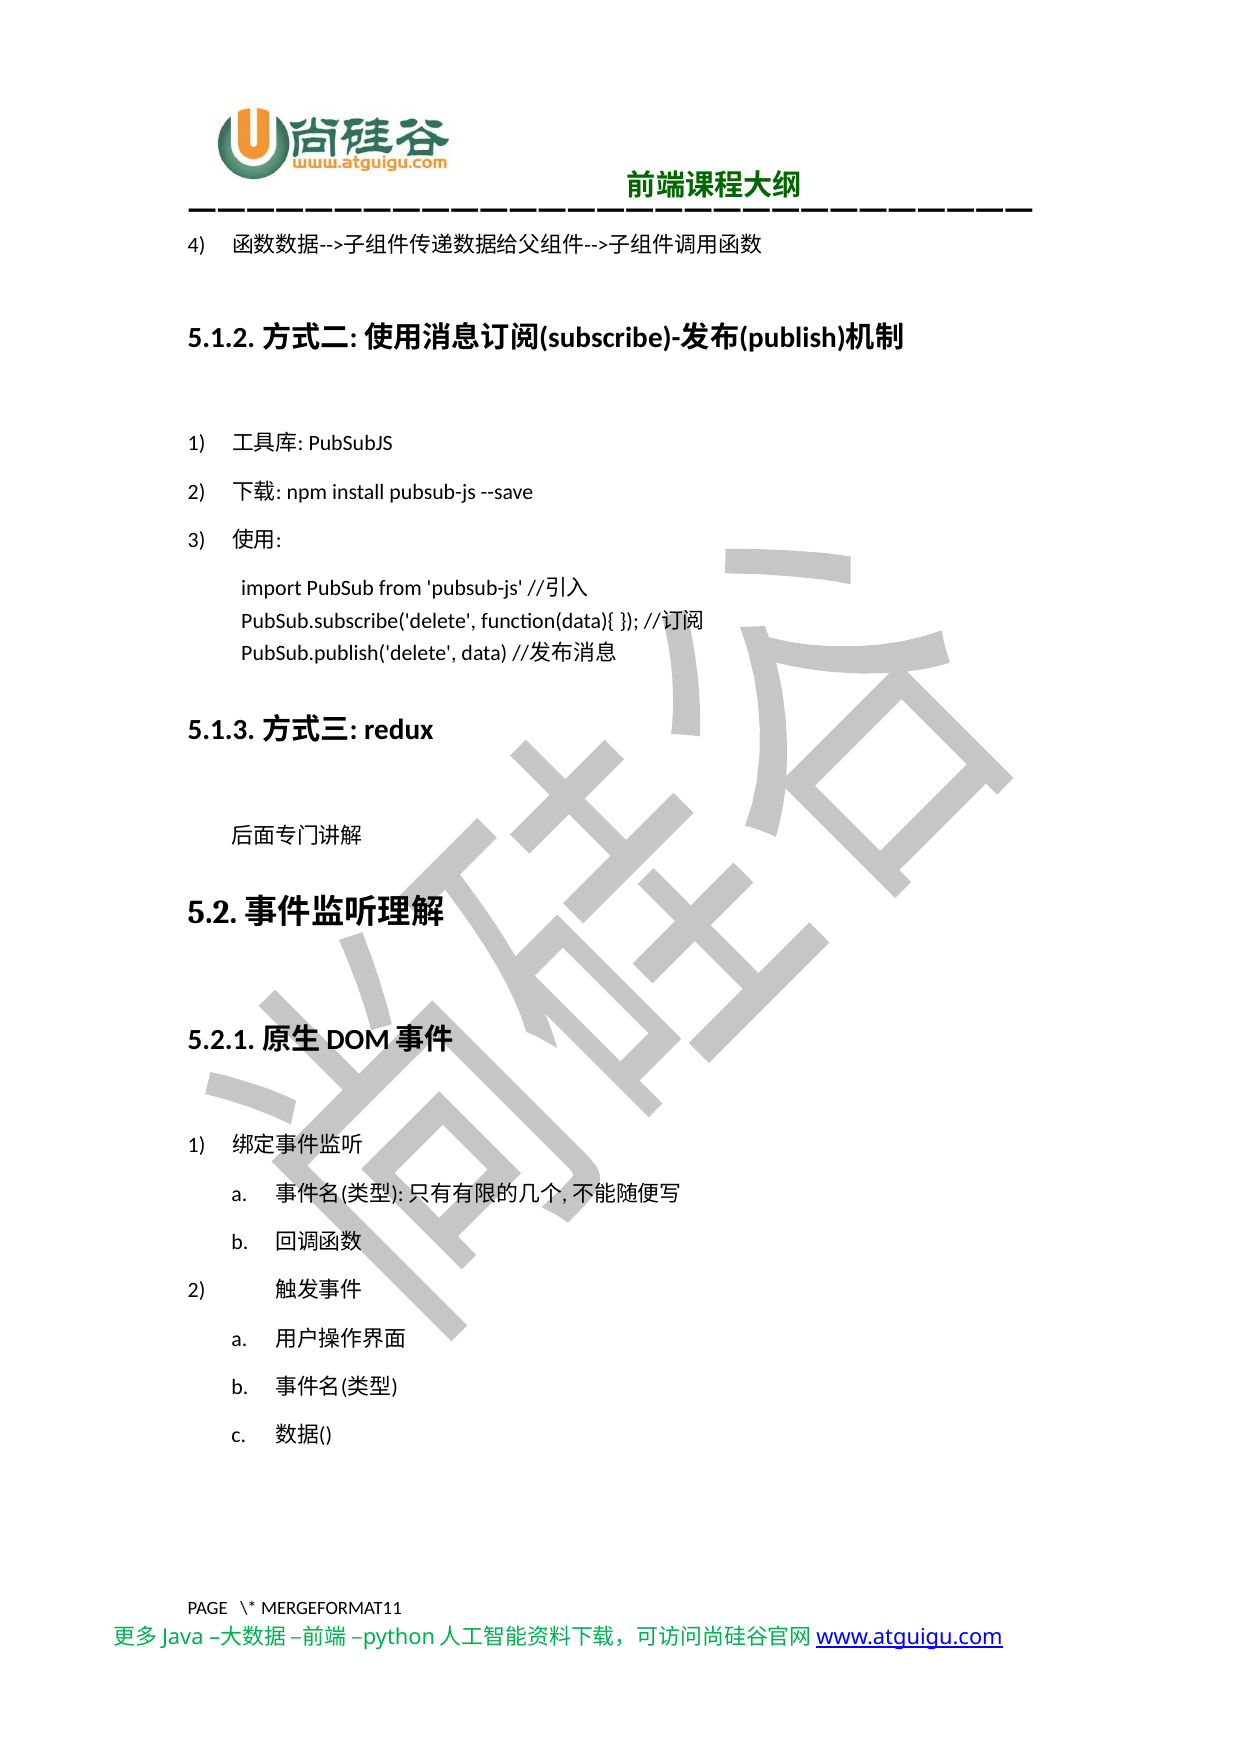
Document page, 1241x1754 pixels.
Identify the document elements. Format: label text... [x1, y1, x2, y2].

text PubSub.subscribe('delete', function(data){ }); //订阅 [187, 602, 1053, 635]
picture [187, 88, 479, 195]
subtitle 5.2. 事件监听理解 [187, 877, 1053, 942]
text 后面专门讲解 [187, 817, 1053, 850]
list 事件名(类型) [231, 1369, 1053, 1401]
subtitle 5.1.3. 方式三: redux [187, 694, 1053, 759]
text import PubSub from 'pubsub-js' //引入 [187, 570, 1053, 602]
list 回调函数 [231, 1224, 1053, 1256]
list 工具库: PubSubJS [187, 425, 1053, 457]
list 数据() [231, 1417, 1053, 1449]
text PubSub.publish('delete', data) //发布消息 [187, 635, 1053, 667]
list 事件名(类型): 只有有限的几个, 不能随便写 [231, 1175, 1053, 1208]
list 使用: [187, 522, 1053, 554]
list 触发事件 [187, 1272, 1053, 1304]
subtitle 5.1.2. 方式二: 使用消息订阅(subscribe)-发布(publish)机制 [187, 302, 1053, 367]
list 绑定事件监听 [187, 1127, 1053, 1159]
list 用户操作界面 [231, 1320, 1053, 1353]
subtitle 5.2.1. 原生DOM事件 [187, 1004, 1053, 1069]
list 函数数据-->子组件传递数据给父组件-->子组件调用函数 [187, 227, 1053, 259]
list 下载: npm install pubsub-js --save [187, 473, 1053, 506]
